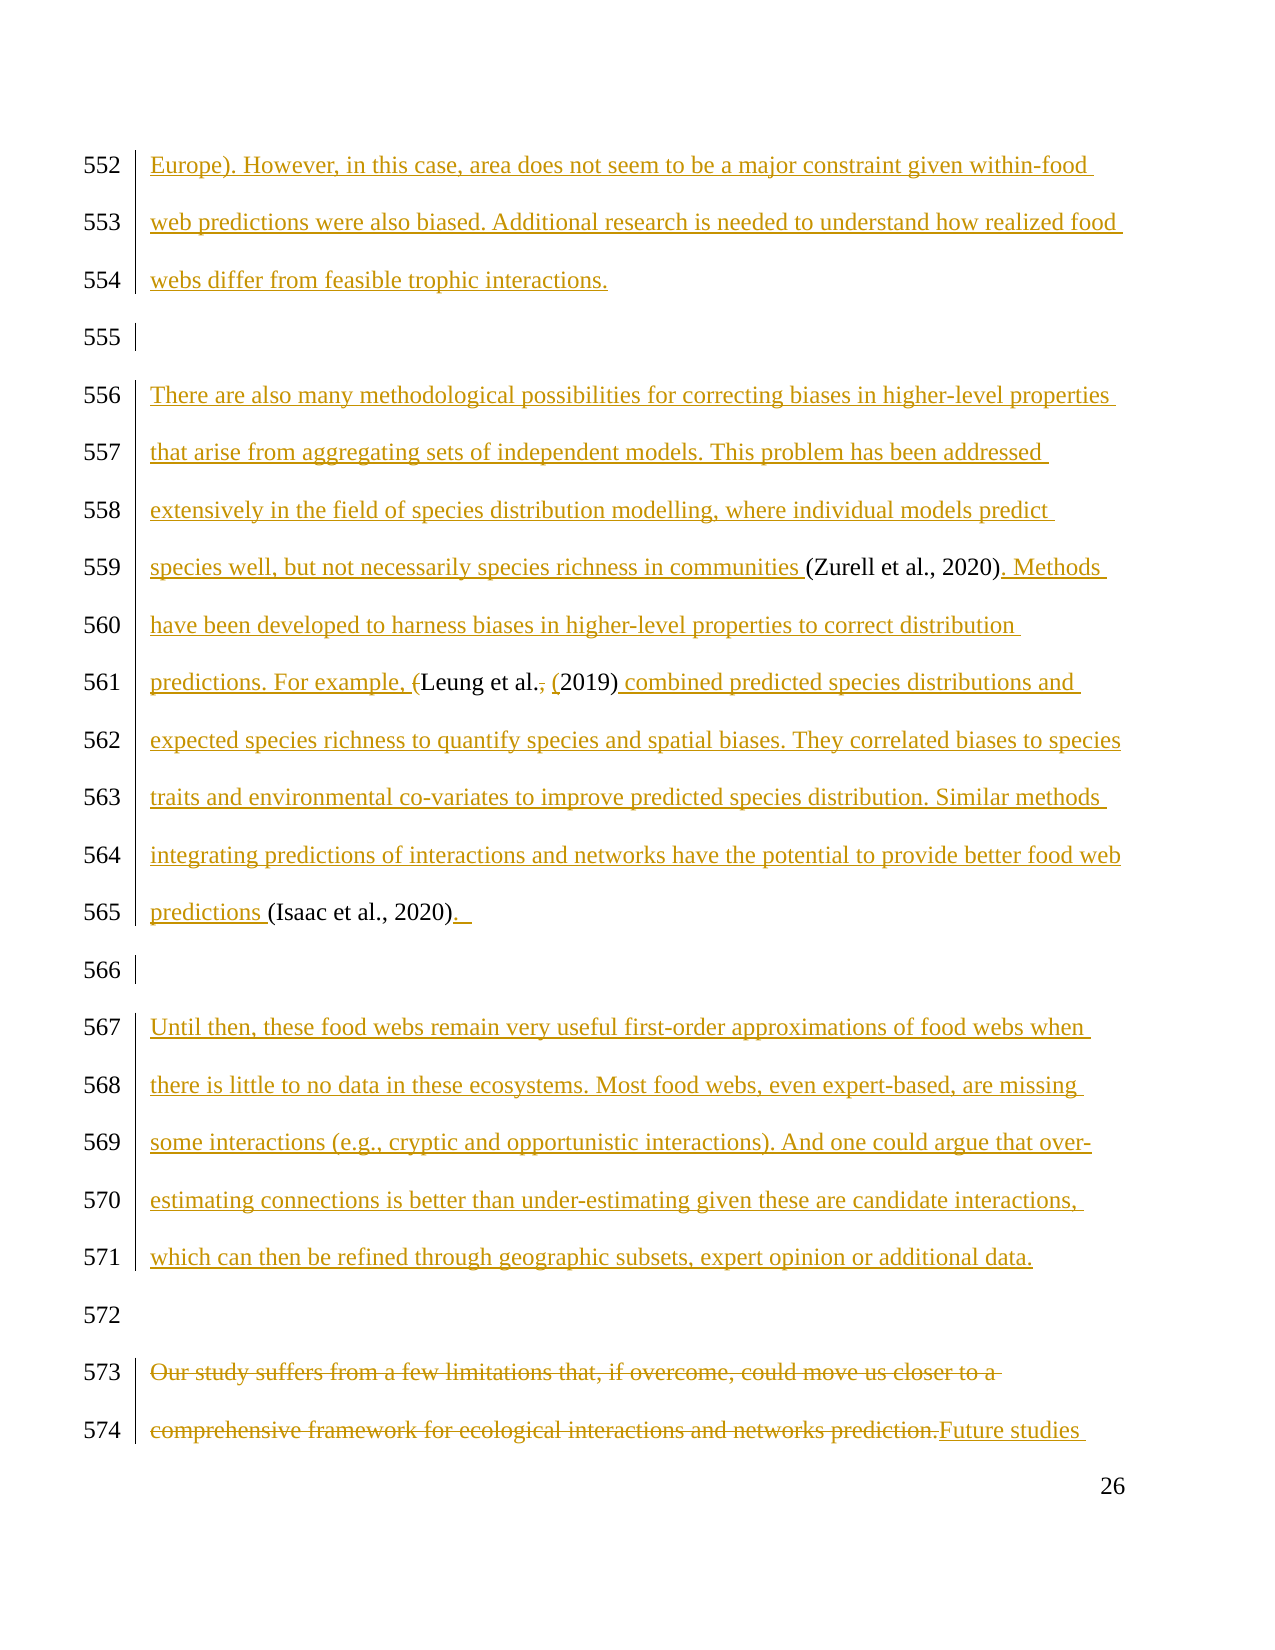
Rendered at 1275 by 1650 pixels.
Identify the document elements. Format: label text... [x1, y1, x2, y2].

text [150, 1357, 1125, 1444]
text (Zurell et al., 2020)Leung et al. 2019)(Isaac et al., 2020) [150, 380, 1125, 926]
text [150, 150, 1125, 294]
